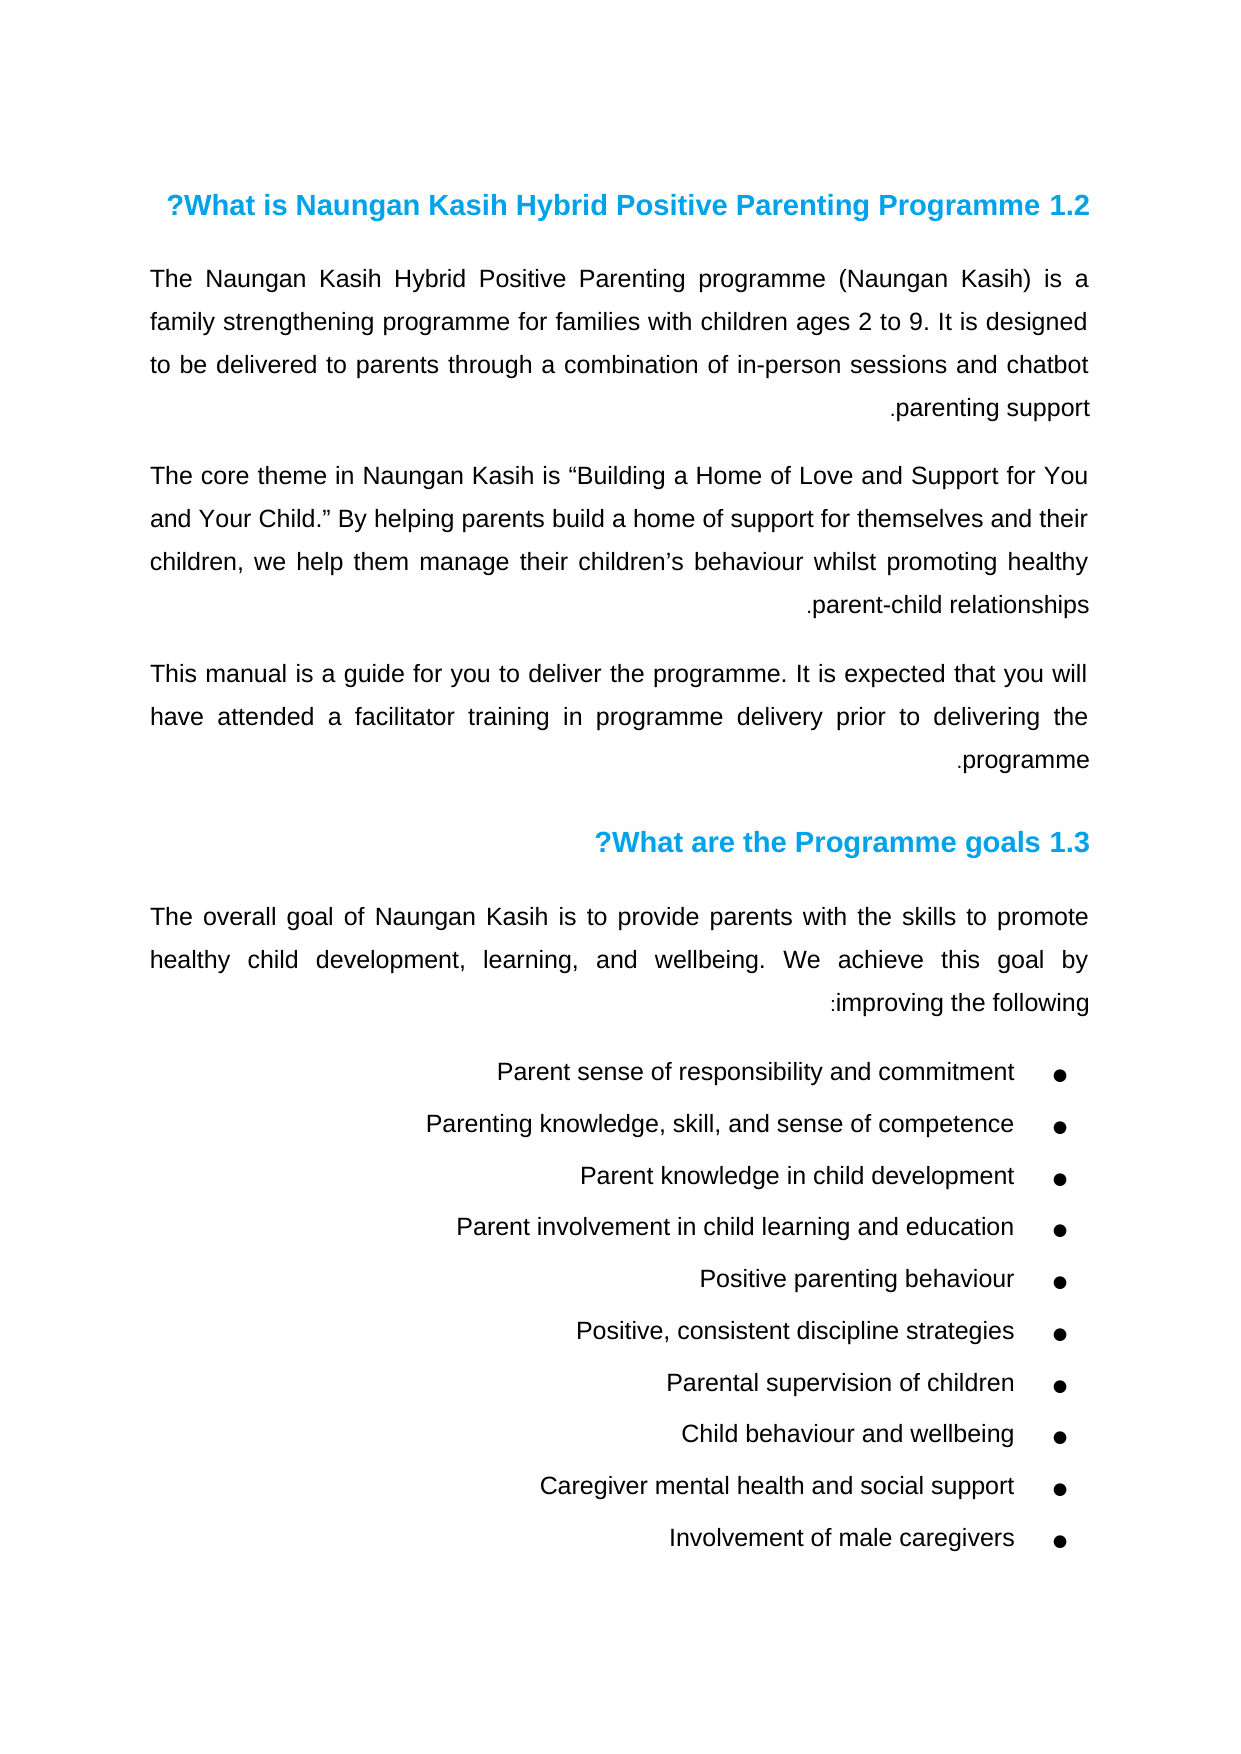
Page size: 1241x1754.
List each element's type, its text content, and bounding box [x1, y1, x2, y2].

list Parent sense of responsibility and commitment [150, 1056, 1053, 1090]
list Child behaviour and wellbeing [150, 1418, 1053, 1452]
list Parental supervision of children [150, 1366, 1053, 1401]
text This manual is a guide for you to deliver the programme. It is expected that you will have attended a facilitator training in programme delivery prior to delivering the programme. [150, 658, 1090, 773]
subtitle 1.2 What is Naungan Kasih Hybrid Positive Parenting Programme? [150, 187, 1090, 221]
list Parent knowledge in child development [150, 1159, 1053, 1193]
text The Naungan Kasih Hybrid Positive Parenting programme (Naungan Kasih) is a family strengthening programme for families with children ages 2 to 9. It is designed to be delivered to parents through a combination of in-person sessions and chatbot parenting support. [150, 263, 1090, 422]
list Involvement of male caregivers [150, 1522, 1053, 1556]
list Parenting knowledge, skill, and sense of competence [150, 1108, 1053, 1142]
list Parent involvement in child learning and education [150, 1211, 1053, 1245]
text The core theme in Naungan Kasih is “Building a Home of Love and Support for You and Your Child.” By helping parents build a home of support for themselves and their children, we help them manage their children’s behaviour whilst promoting healthy parent-child relationships. [150, 461, 1090, 619]
list Positive parenting behaviour [150, 1263, 1053, 1297]
text The overall goal of Naungan Kasih is to provide parents with the skills to promote healthy child development, learning, and wellbeing. We achieve this goal by improving the following: [150, 901, 1090, 1016]
list Positive, consistent discipline strategies [150, 1315, 1053, 1349]
subtitle 1.3 What are the Programme goals? [150, 825, 1090, 859]
list Caregiver mental health and social support [150, 1470, 1053, 1504]
